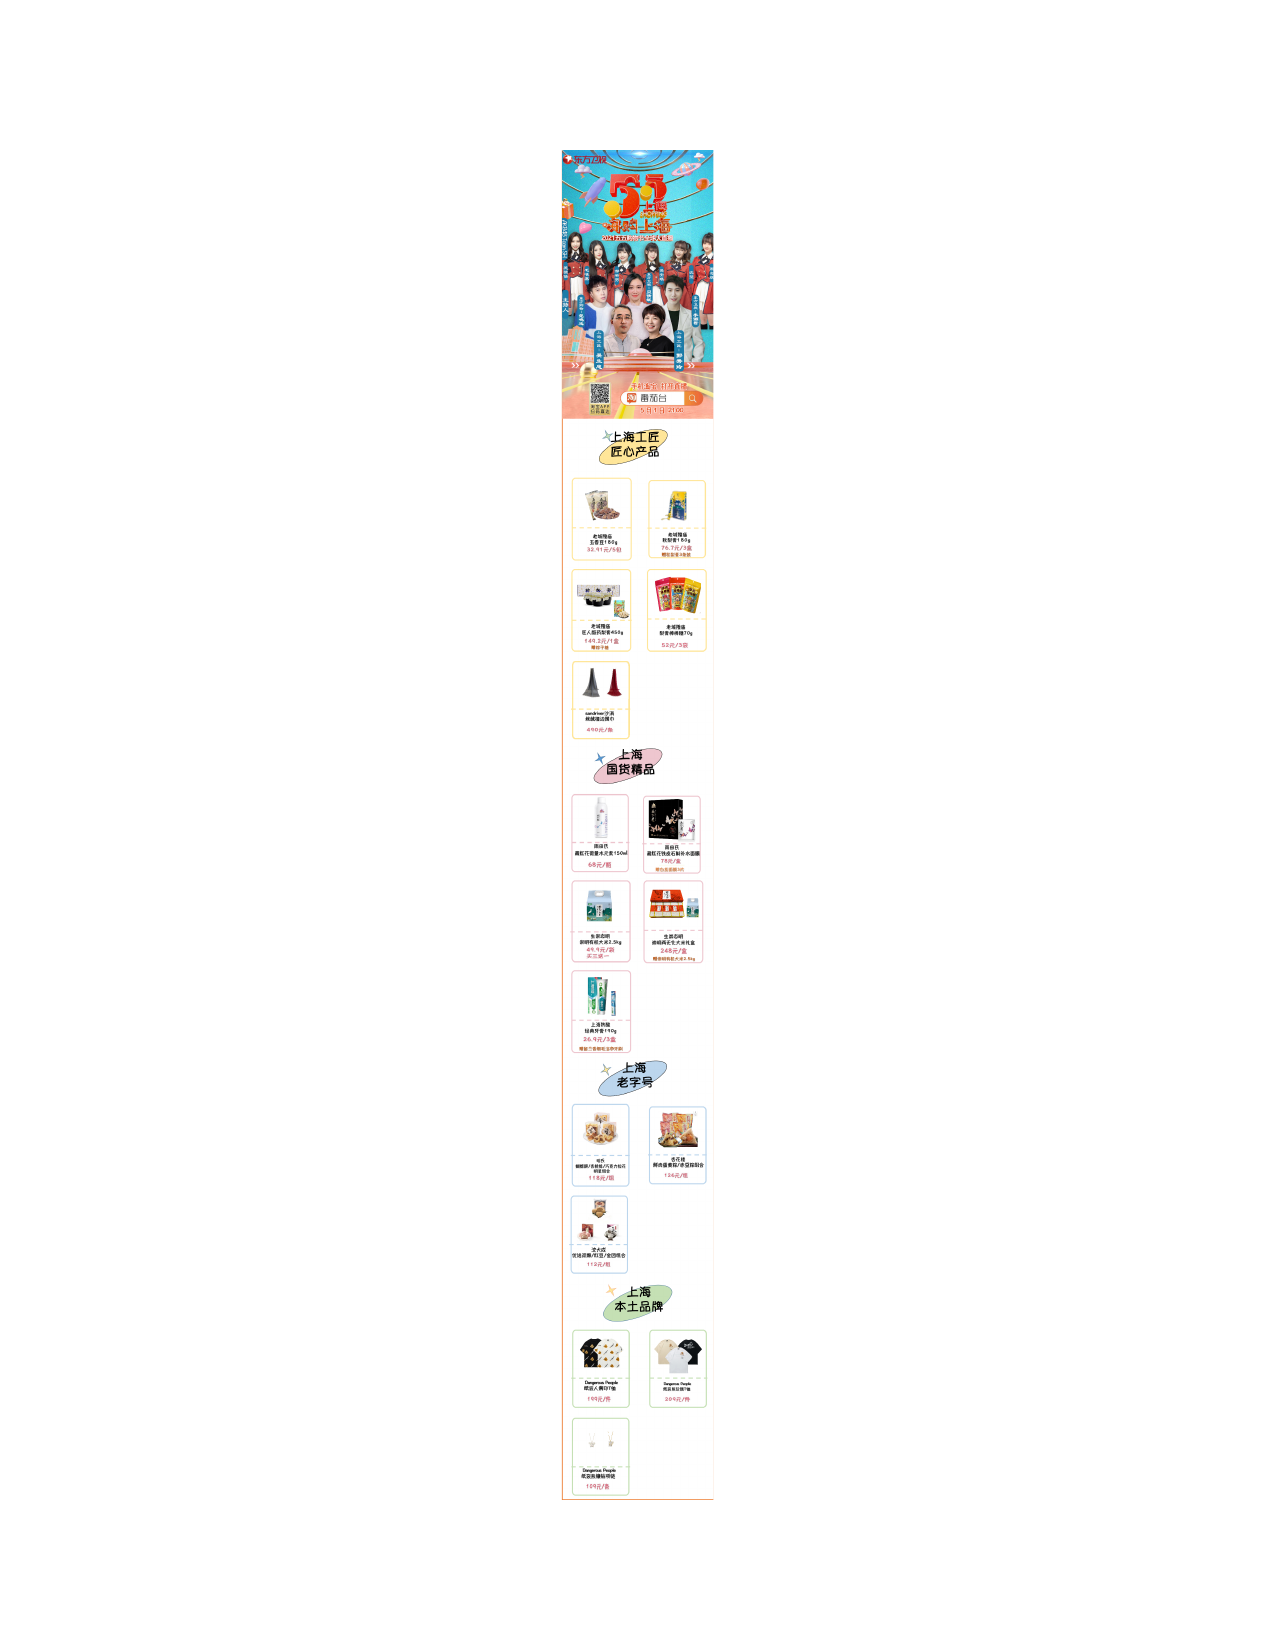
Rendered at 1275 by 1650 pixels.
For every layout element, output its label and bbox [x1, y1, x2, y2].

picture [561, 150, 714, 1500]
